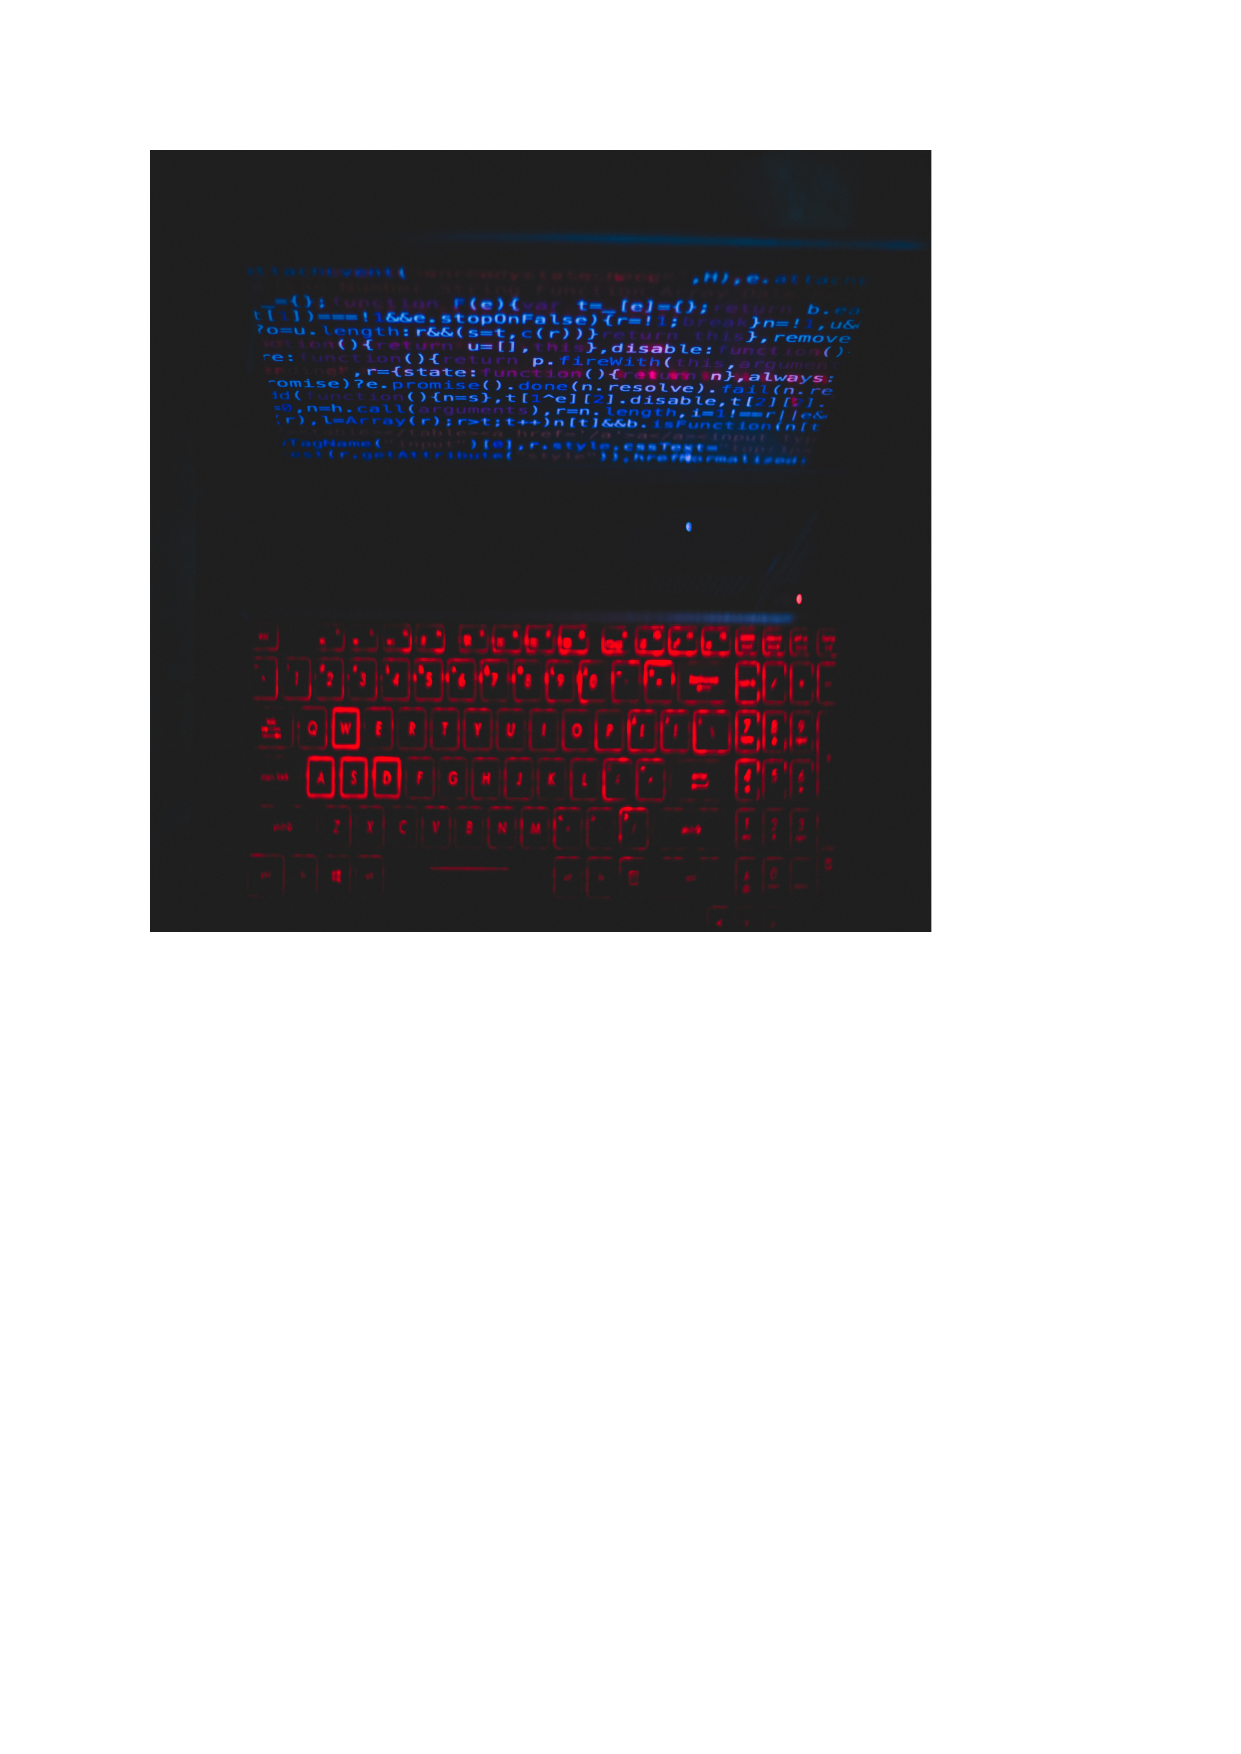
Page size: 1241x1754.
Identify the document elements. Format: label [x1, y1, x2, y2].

picture [150, 150, 932, 932]
